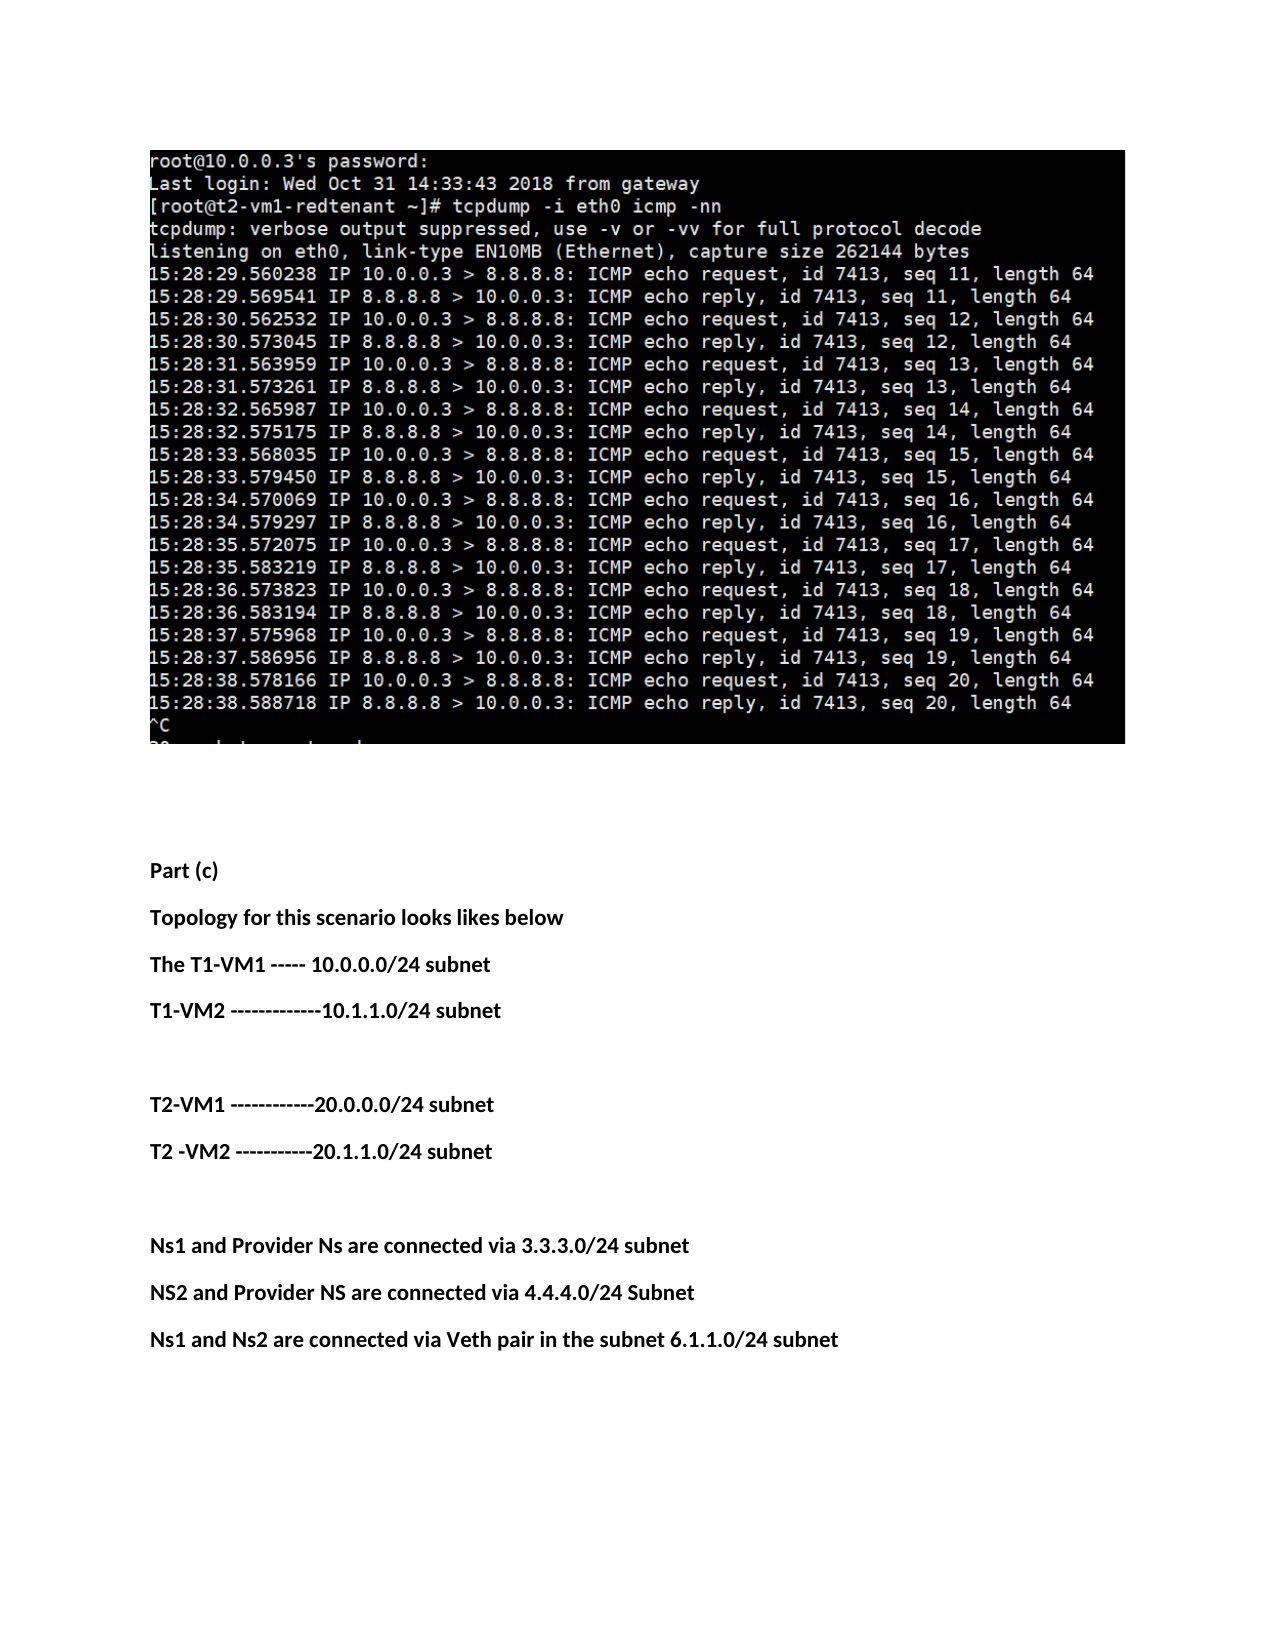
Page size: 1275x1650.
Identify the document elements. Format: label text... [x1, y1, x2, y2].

text Topology for this scenario looks likes below [150, 903, 1125, 931]
text T2-VM1 ------------20.0.0.0/24 subnet [150, 1090, 1125, 1118]
text T1-VM2 -------------10.1.1.0/24 subnet [150, 997, 1125, 1025]
picture [150, 150, 1125, 744]
text NS2 and Provider NS are connected via 4.4.4.0/24 Subnet [150, 1278, 1125, 1306]
text T2 -VM2 -----------20.1.1.0/24 subnet [150, 1137, 1125, 1165]
text Ns1 and Provider Ns are connected via 3.3.3.0/24 subnet [150, 1231, 1125, 1259]
text Part (c) [150, 856, 1125, 884]
text The T1-VM1 ----- 10.0.0.0/24 subnet [150, 950, 1125, 978]
text Ns1 and Ns2 are connected via Veth pair in the subnet 6.1.1.0/24 subnet [150, 1325, 1125, 1353]
